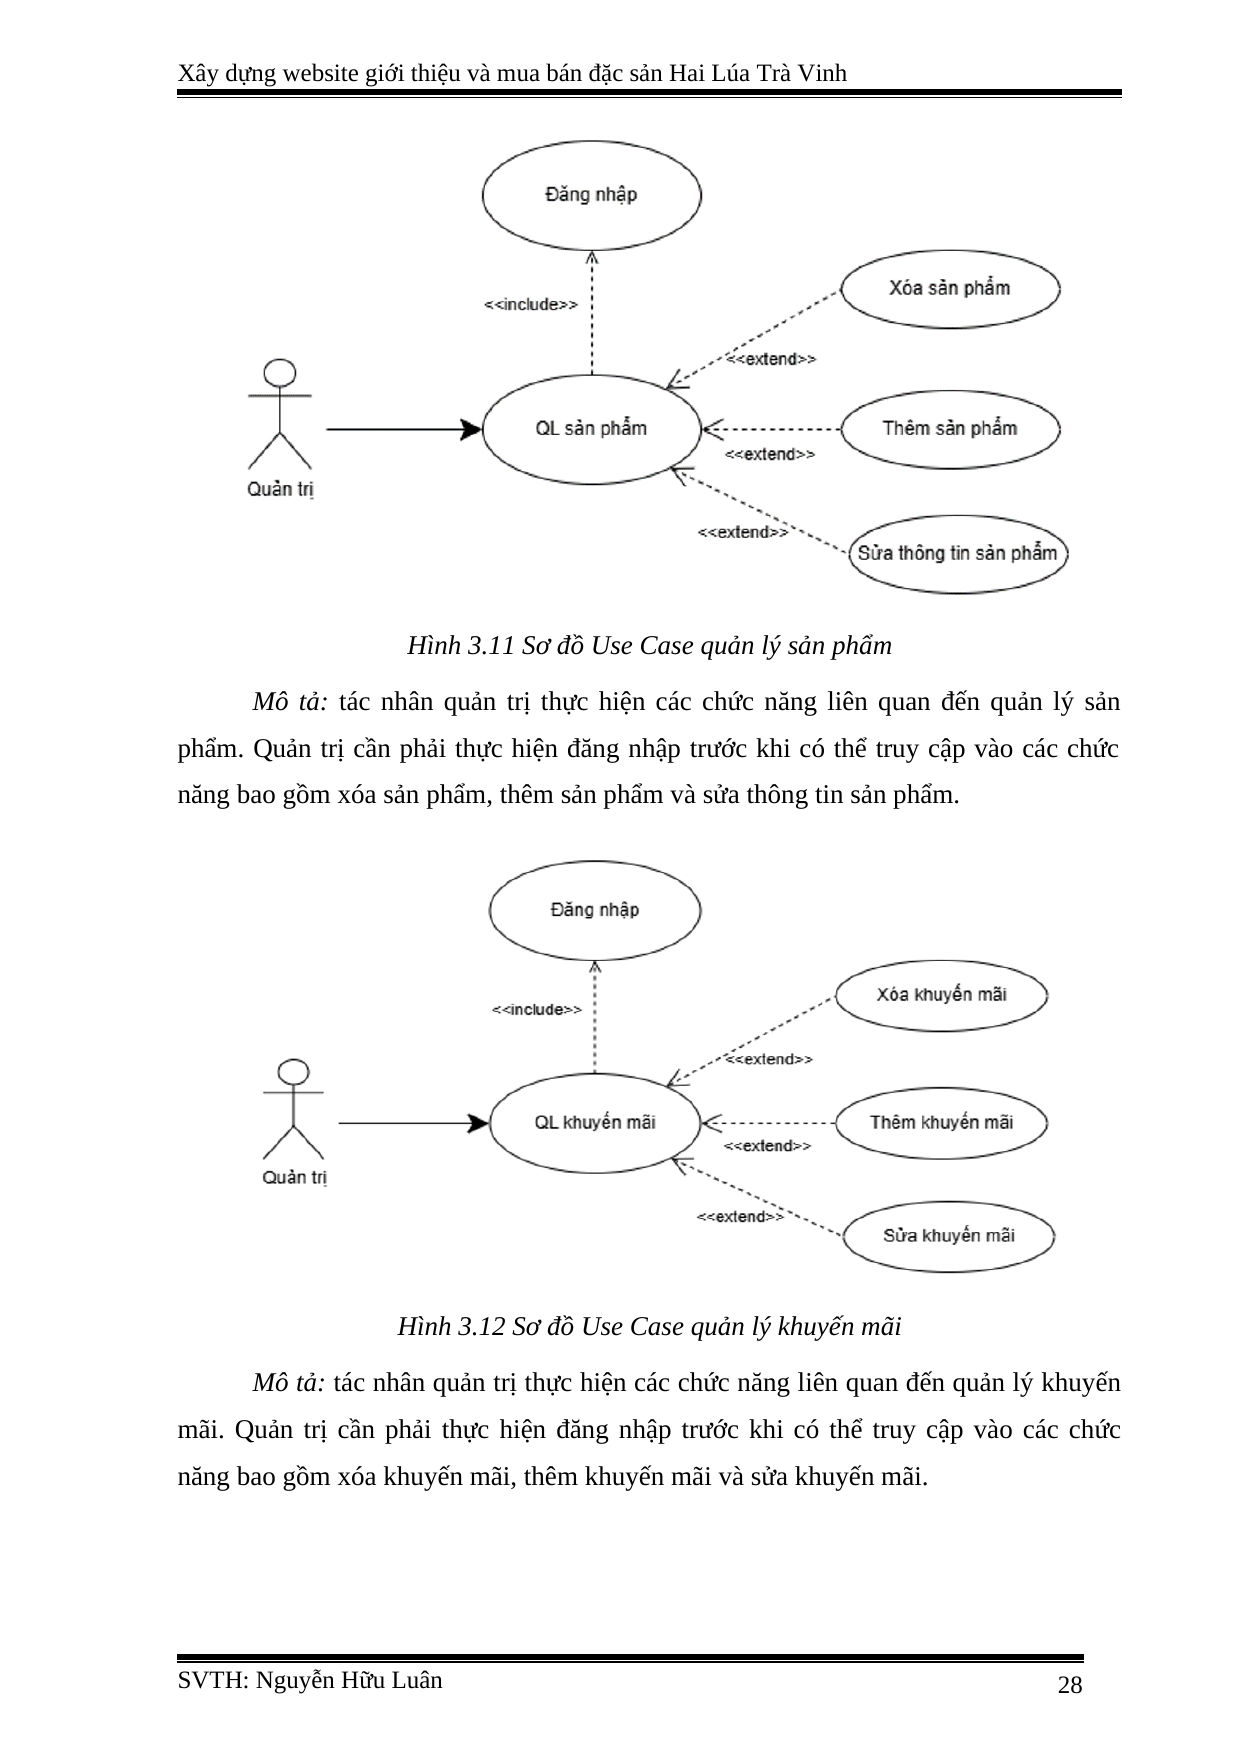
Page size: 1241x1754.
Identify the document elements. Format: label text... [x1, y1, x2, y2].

text Hình 3.12 Sơ đồ Use Case quản lý khuyến mãi [177, 1310, 1122, 1341]
text Mô tả: tác nhân quản trị thực hiện các chức năng liên quan đến quản lý khuyến mãi. Quản trị cần phải thực hiện đăng nhập trước khi có thể truy cập vào các chức năng bao gồm xóa khuyến mãi, thêm khuyến mãi và sửa khuyến mãi. [177, 1366, 1122, 1491]
picture [177, 850, 1123, 1284]
text Hình 3.11 Sơ đồ Use Case quản lý sản phẩm [177, 629, 1122, 660]
text Mô tả: tác nhân quản trị thực hiện các chức năng liên quan đến quản lý sản phẩm. Quản trị cần phải thực hiện đăng nhập trước khi có thể truy cập vào các chức năng bao gồm xóa sản phẩm, thêm sản phẩm và sửa thông tin sản phẩm. [177, 685, 1122, 810]
picture [177, 118, 1123, 603]
